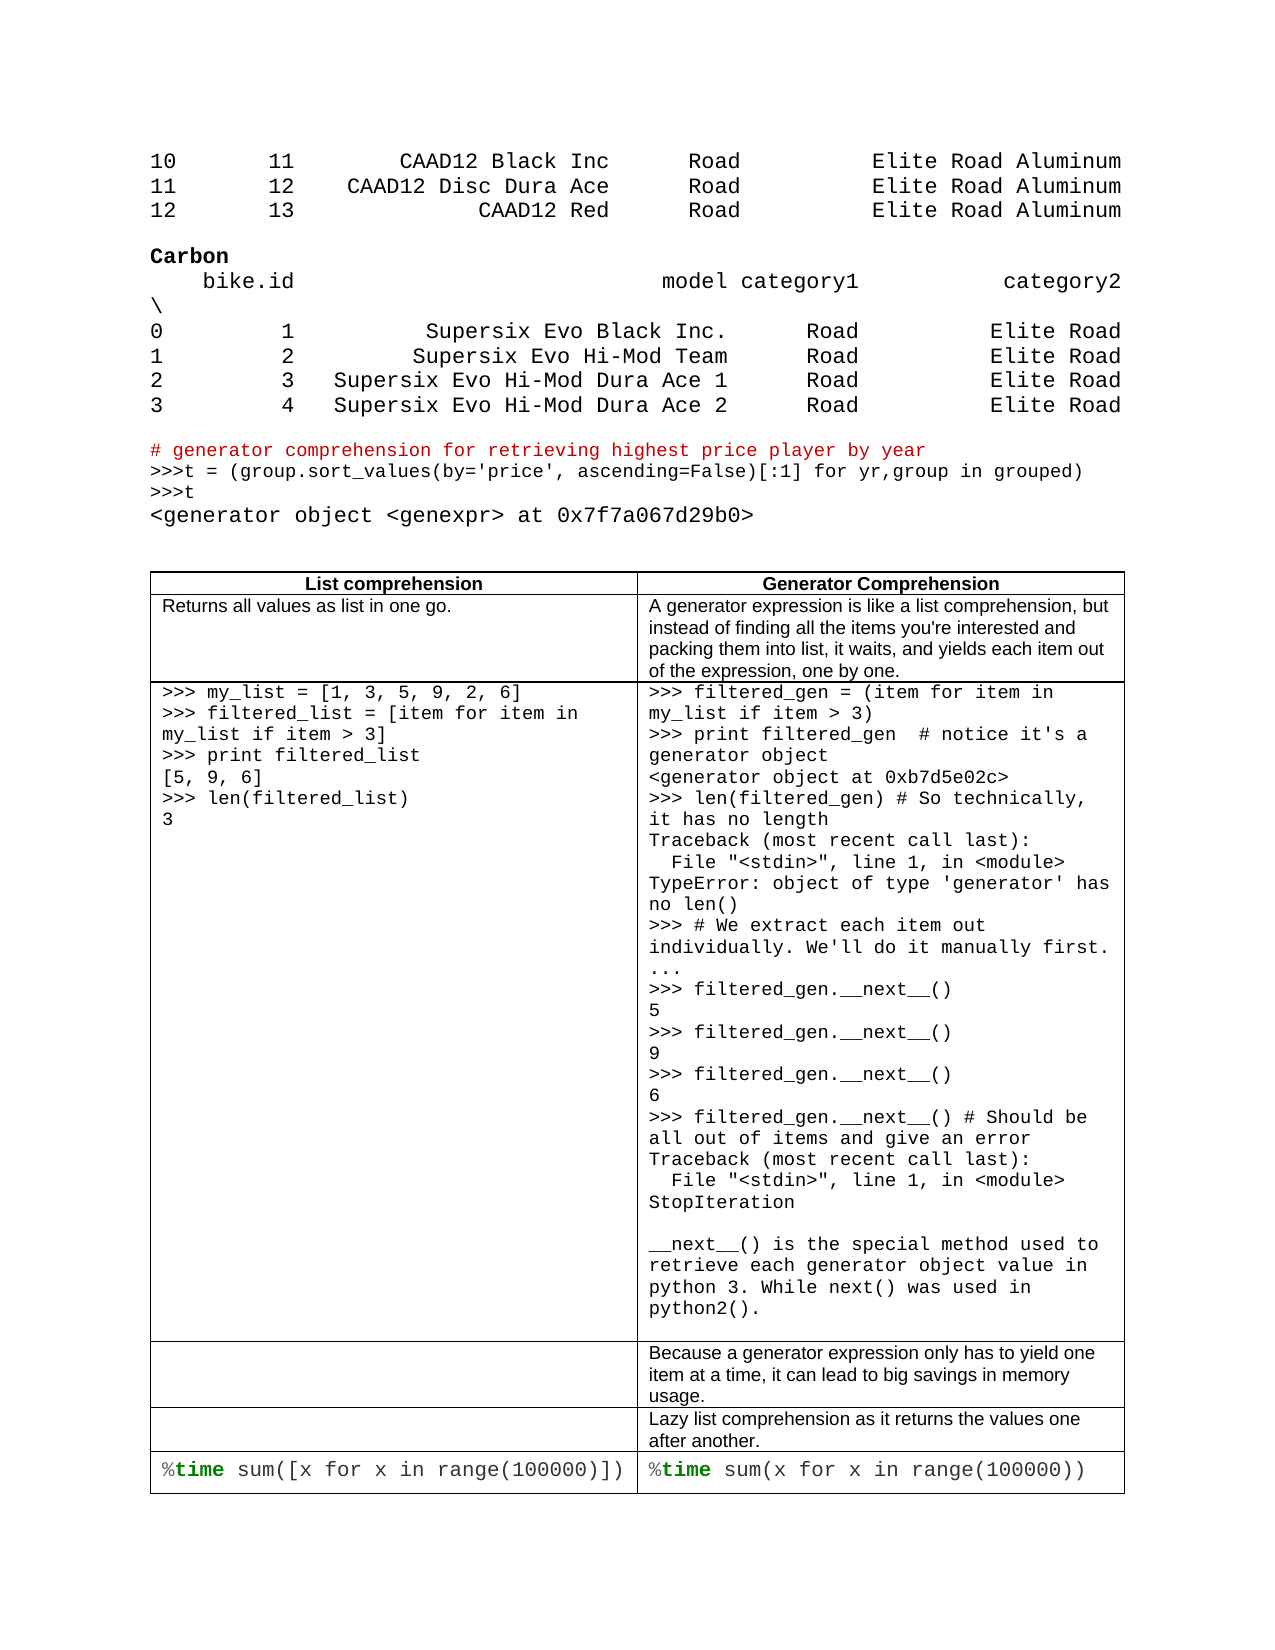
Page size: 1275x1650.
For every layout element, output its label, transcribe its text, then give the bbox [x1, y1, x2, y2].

text 12 13 CAAD12 Red Road Elite Road Aluminum [150, 199, 1125, 224]
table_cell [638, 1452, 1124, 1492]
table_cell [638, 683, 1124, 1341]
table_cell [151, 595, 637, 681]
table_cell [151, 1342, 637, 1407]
text 1 2 Supersix Evo Hi-Mod Team Road Elite Road [150, 345, 1125, 369]
text Carbon [150, 246, 1125, 270]
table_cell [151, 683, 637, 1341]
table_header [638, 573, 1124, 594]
text bike.id model category1 category2 \ [150, 270, 1125, 320]
text 10 11 CAAD12 Black Inc Road Elite Road Aluminum [150, 150, 1125, 175]
text >>>t [150, 483, 1125, 504]
text # generator comprehension for retrieving highest price player by year [150, 440, 1125, 462]
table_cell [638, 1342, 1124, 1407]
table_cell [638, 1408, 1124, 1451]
text <generator object <genexpr> at 0x7f7a067d29b0> [150, 504, 1125, 529]
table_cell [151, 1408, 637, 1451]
text 11 12 CAAD12 Disc Dura Ace Road Elite Road Aluminum [150, 175, 1125, 199]
text 3 4 Supersix Evo Hi-Mod Dura Ace 2 Road Elite Road [150, 394, 1125, 419]
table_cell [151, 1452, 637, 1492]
text 2 3 Supersix Evo Hi-Mod Dura Ace 1 Road Elite Road [150, 369, 1125, 394]
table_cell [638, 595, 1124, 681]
text >>>t = (group.sort_values(by='price', ascending=False)[:1] for yr,group in grouped) [150, 462, 1125, 483]
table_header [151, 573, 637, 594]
text 0 1 Supersix Evo Black Inc. Road Elite Road [150, 320, 1125, 345]
